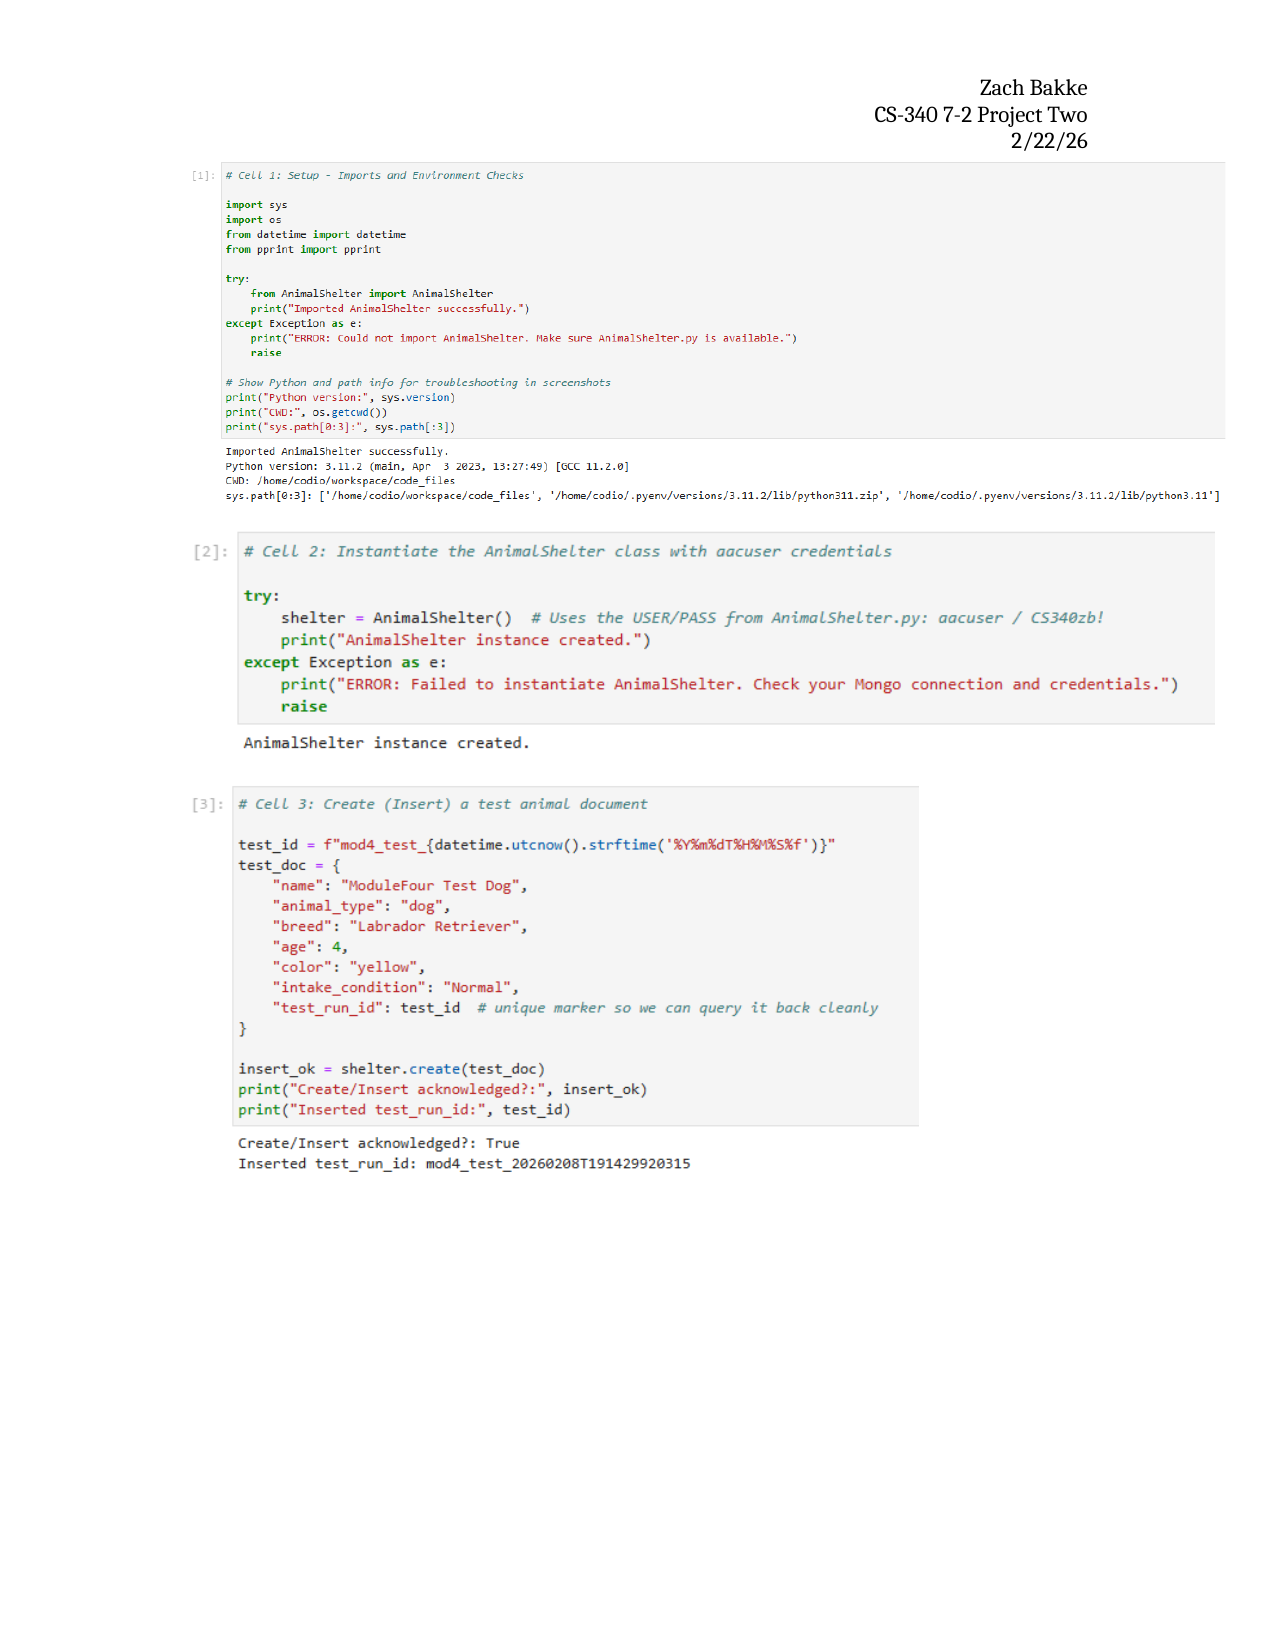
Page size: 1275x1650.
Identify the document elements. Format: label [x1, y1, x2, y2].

picture [187, 780, 919, 1178]
picture [187, 154, 1226, 504]
picture [187, 528, 1215, 756]
